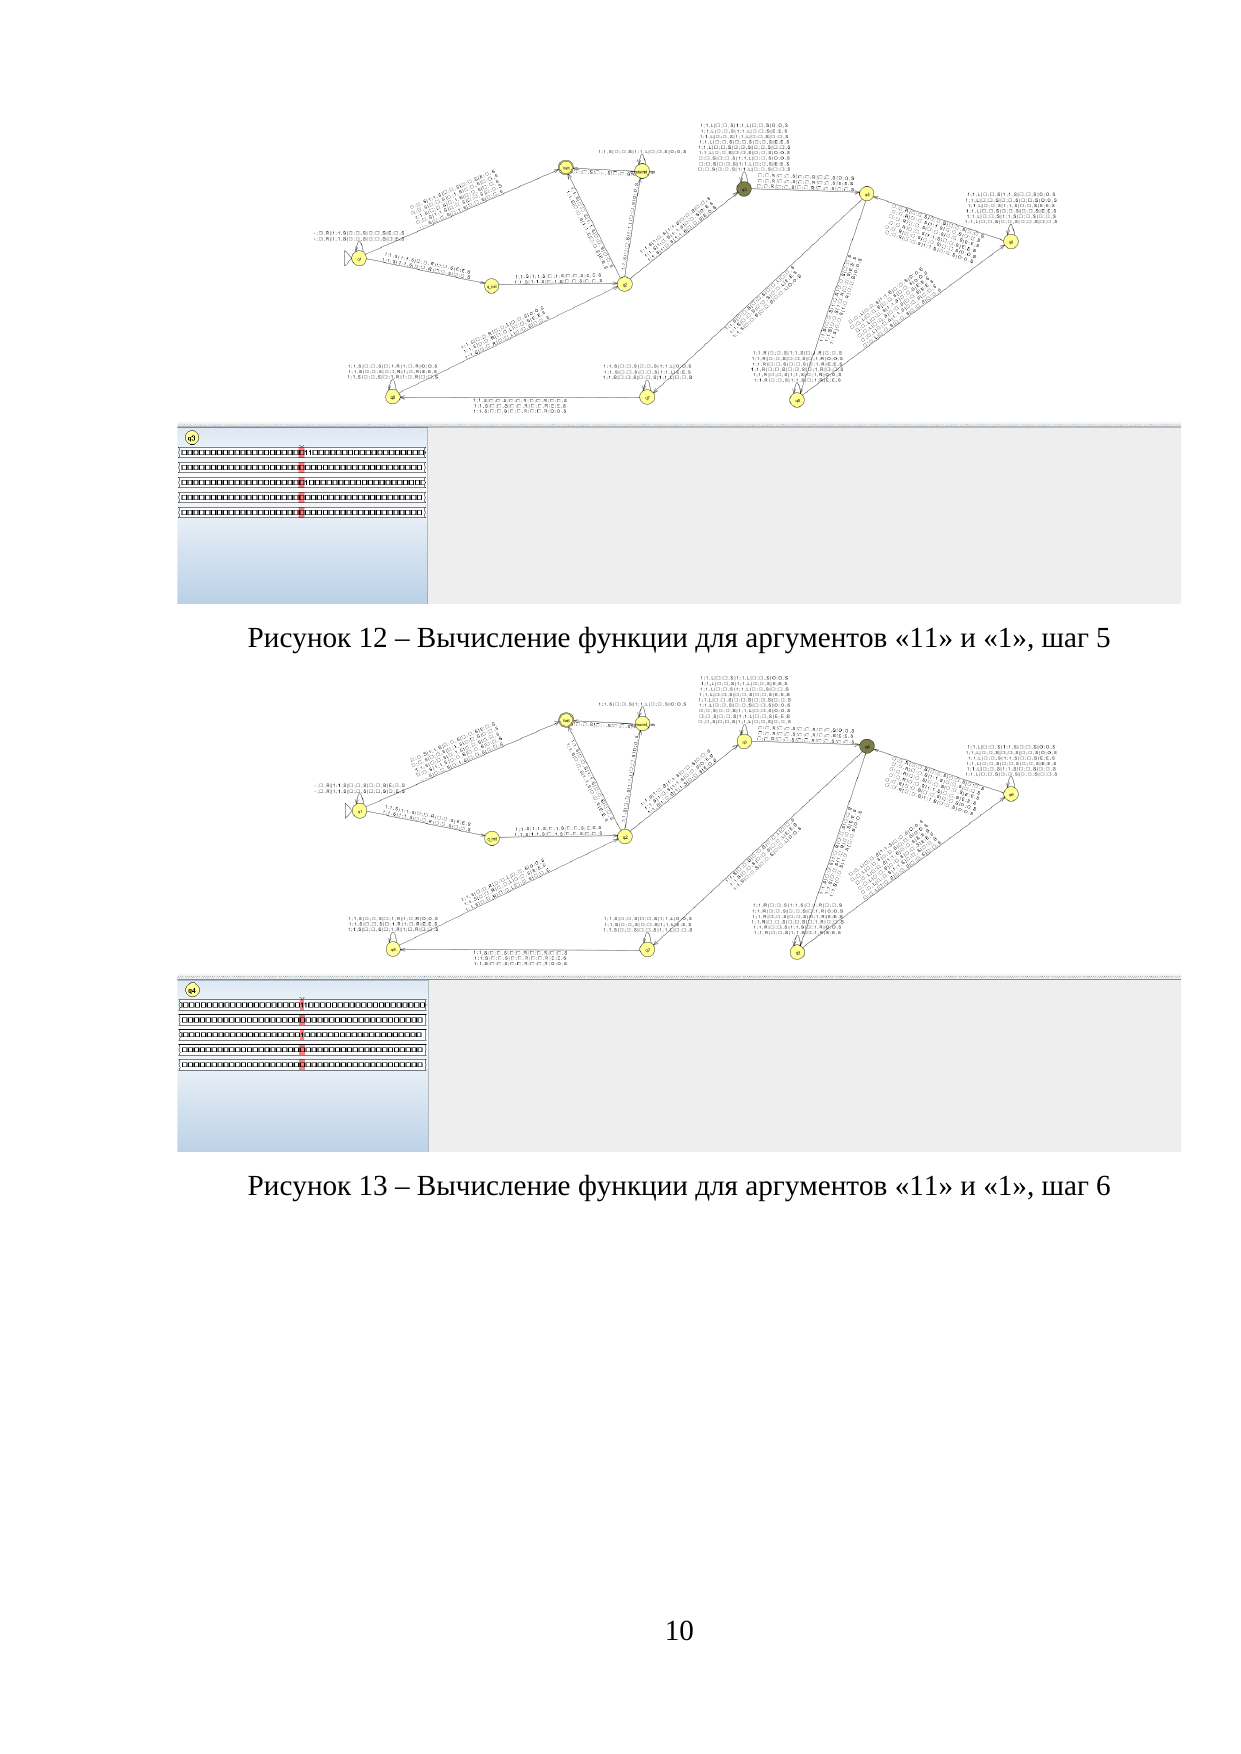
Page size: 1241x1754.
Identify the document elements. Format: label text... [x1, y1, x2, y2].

text Рисунок 12 – Вычисление функции для аргументов «11» и «1», шаг 5 [177, 620, 1181, 653]
text Рисунок 13 – Вычисление функции для аргументов «11» и «1», шаг 6 [177, 1168, 1181, 1202]
picture [177, 118, 1182, 604]
picture [177, 670, 1182, 1152]
